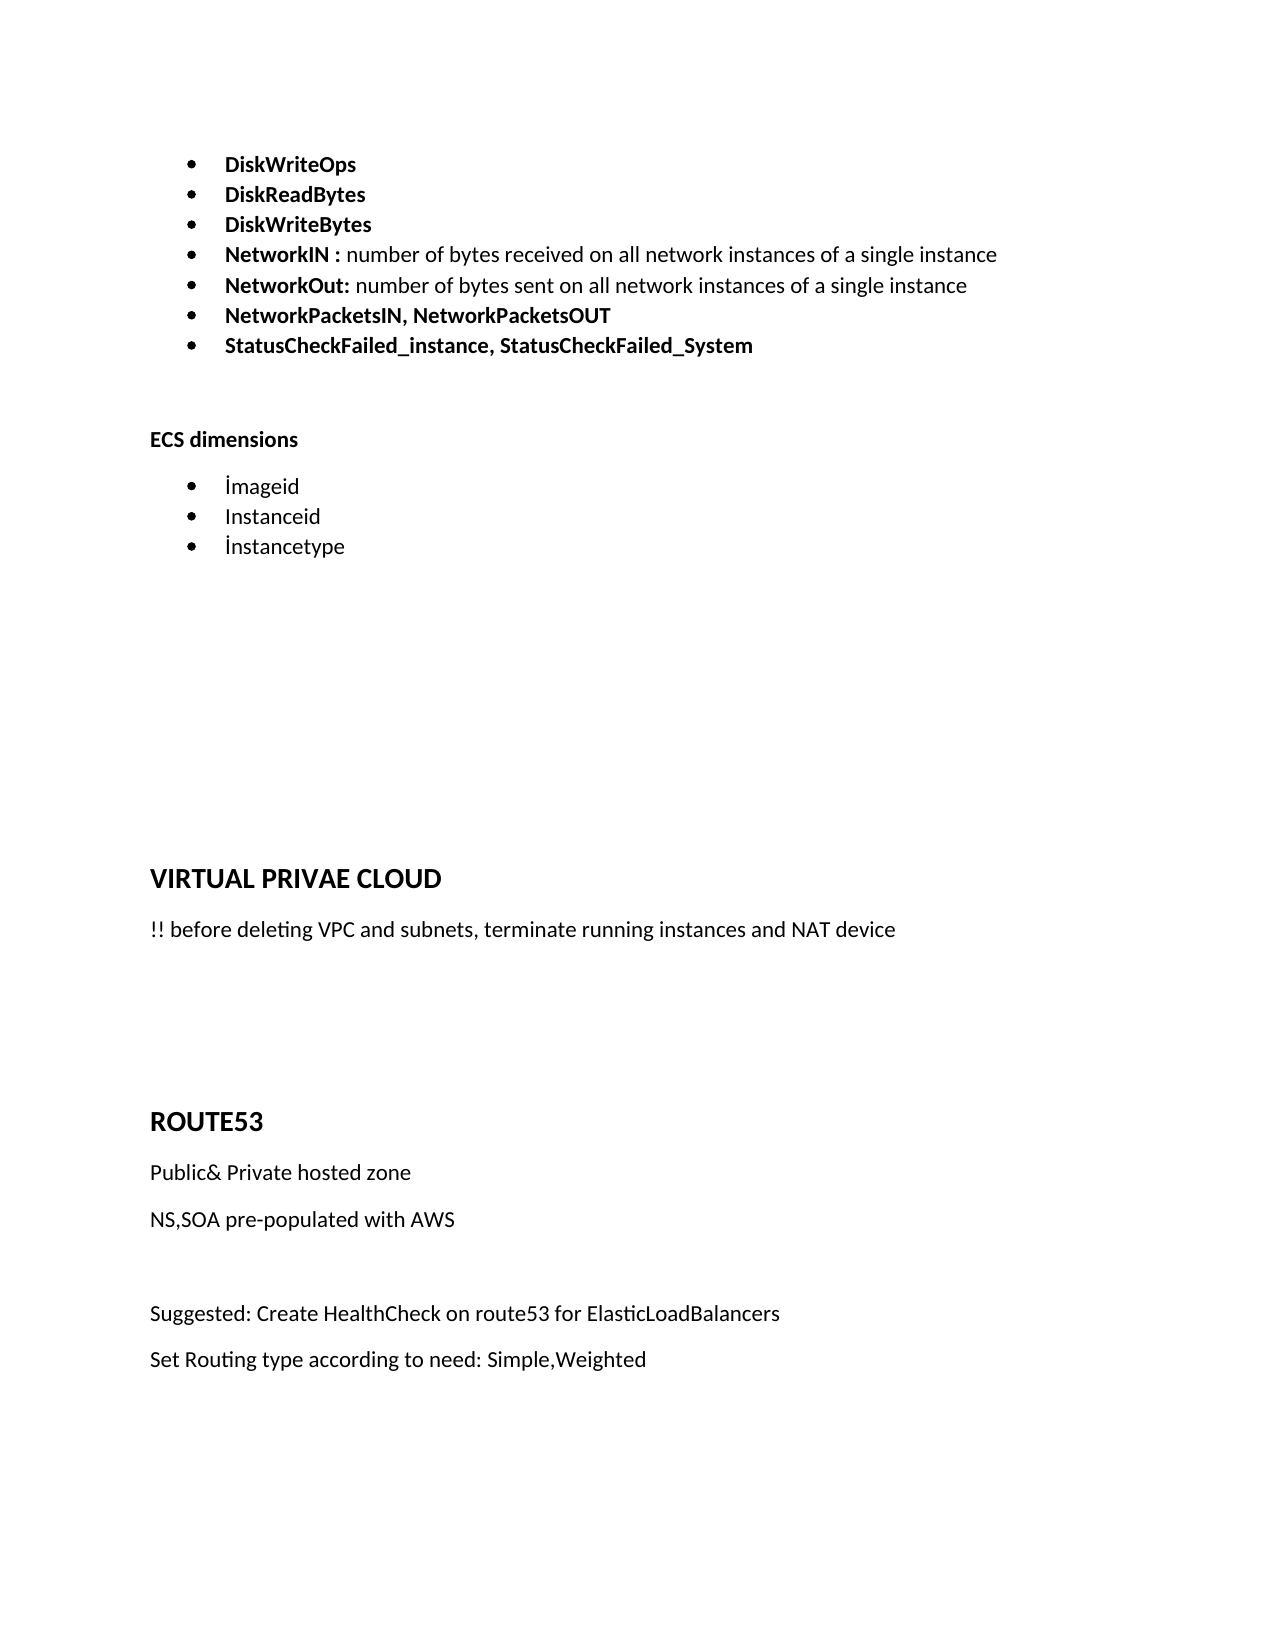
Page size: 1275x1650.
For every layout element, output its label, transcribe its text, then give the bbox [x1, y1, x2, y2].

list DiskWriteBytes [187, 210, 1125, 238]
text NS,SOA pre-populated with AWS [150, 1205, 1125, 1233]
list NetworkOut: number of bytes sent on all network instances of a single instance [187, 271, 1125, 299]
list NetworkPacketsIN, NetworkPacketsOUT [187, 301, 1125, 329]
text ROUTE53 [150, 1103, 1125, 1139]
list DiskWriteOps [187, 150, 1125, 178]
list NetworkIN : number of bytes received on all network instances of a single instance [187, 241, 1125, 269]
list StatusCheckFailed_instance, StatusCheckFailed_System [187, 331, 1125, 359]
text Suggested: Create HealthCheck on route53 for ElasticLoadBalancers [150, 1299, 1125, 1327]
list İnstancetype [187, 532, 1125, 560]
text ECS dimensions [150, 425, 1125, 453]
text !! before deleting VPC and subnets, terminate running instances and NAT device [150, 916, 1125, 943]
list İmageid [187, 472, 1125, 500]
text Set Routing type according to need: Simple,Weighted [150, 1346, 1125, 1374]
list Instanceid [187, 502, 1125, 530]
list DiskReadBytes [187, 180, 1125, 208]
text Public& Private hosted zone [150, 1158, 1125, 1186]
text VIRTUAL PRIVAE CLOUD [150, 860, 1125, 896]
